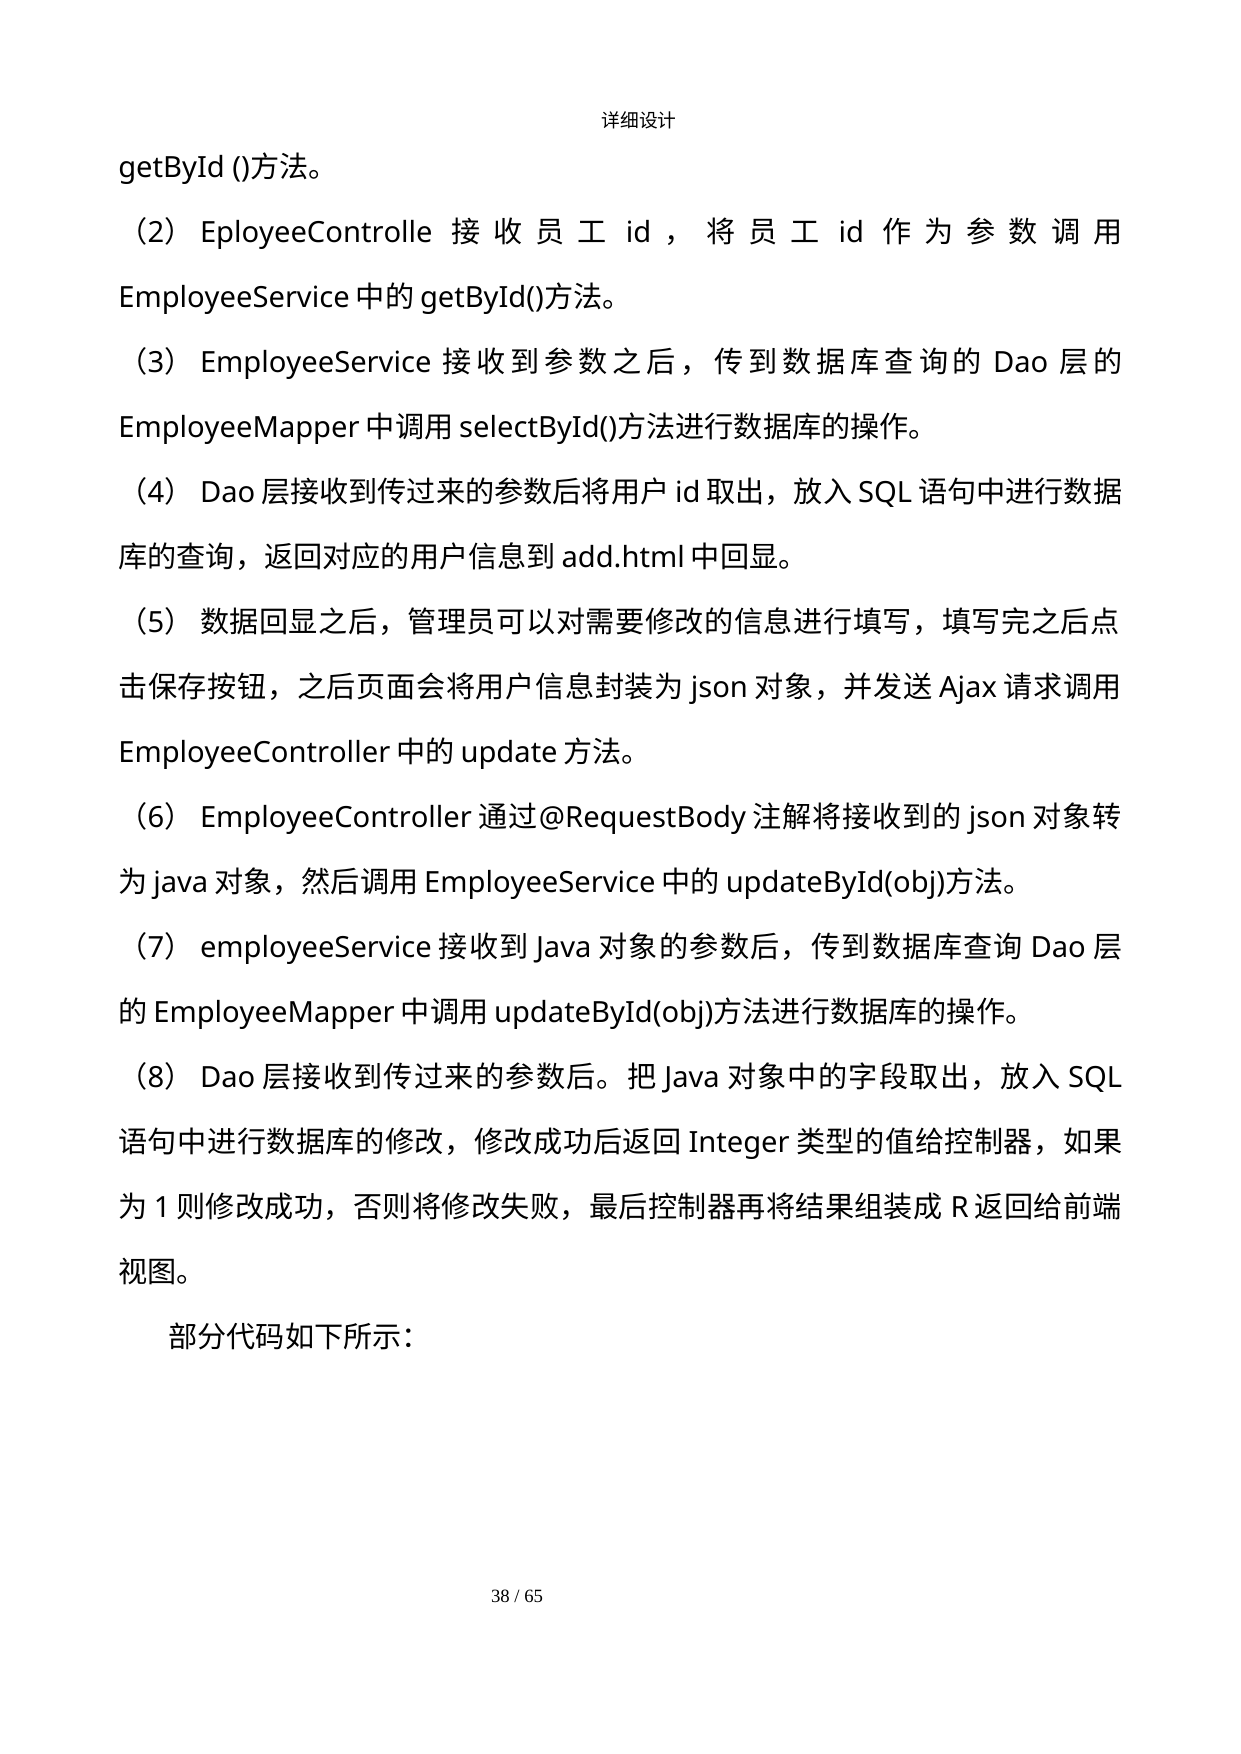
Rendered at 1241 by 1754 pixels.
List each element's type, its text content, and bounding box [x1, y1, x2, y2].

list EmployeeService接收到参数之后，传到数据库查询的Dao层的EmployeeMapper中调用selectById()方法进行数据库的操作。 [118, 328, 1122, 458]
list Dao层接收到传过来的参数后。把Java对象中的字段取出，放入SQL语句中进行数据库的修改，修改成功后返回Integer类型的值给控制器，如果为1则修改成功，否则将修改失败，最后控制器再将结果组装成R返回给前端视图。 [118, 1043, 1122, 1303]
text 部分代码如下所示： [118, 1303, 1122, 1368]
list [118, 133, 1122, 198]
list EmployeeController通过@RequestBody注解将接收到的json对象转为java对象，然后调用EmployeeService中的updateById(obj)方法。 [118, 783, 1122, 913]
list EployeeControlle接收员工id，将员工id作为参数调用EmployeeService中的getById()方法。 [118, 198, 1122, 328]
list employeeService接收到Java对象的参数后，传到数据库查询Dao层的EmployeeMapper中调用updateById(obj)方法进行数据库的操作。 [118, 913, 1122, 1043]
list Dao层接收到传过来的参数后将用户id取出，放入SQL语句中进行数据库的查询，返回对应的用户信息到add.html中回显。 [118, 458, 1122, 588]
list 数据回显之后，管理员可以对需要修改的信息进行填写，填写完之后点击保存按钮，之后页面会将用户信息封装为json对象，并发送Ajax请求调用EmployeeController中的update方法。 [118, 588, 1122, 783]
